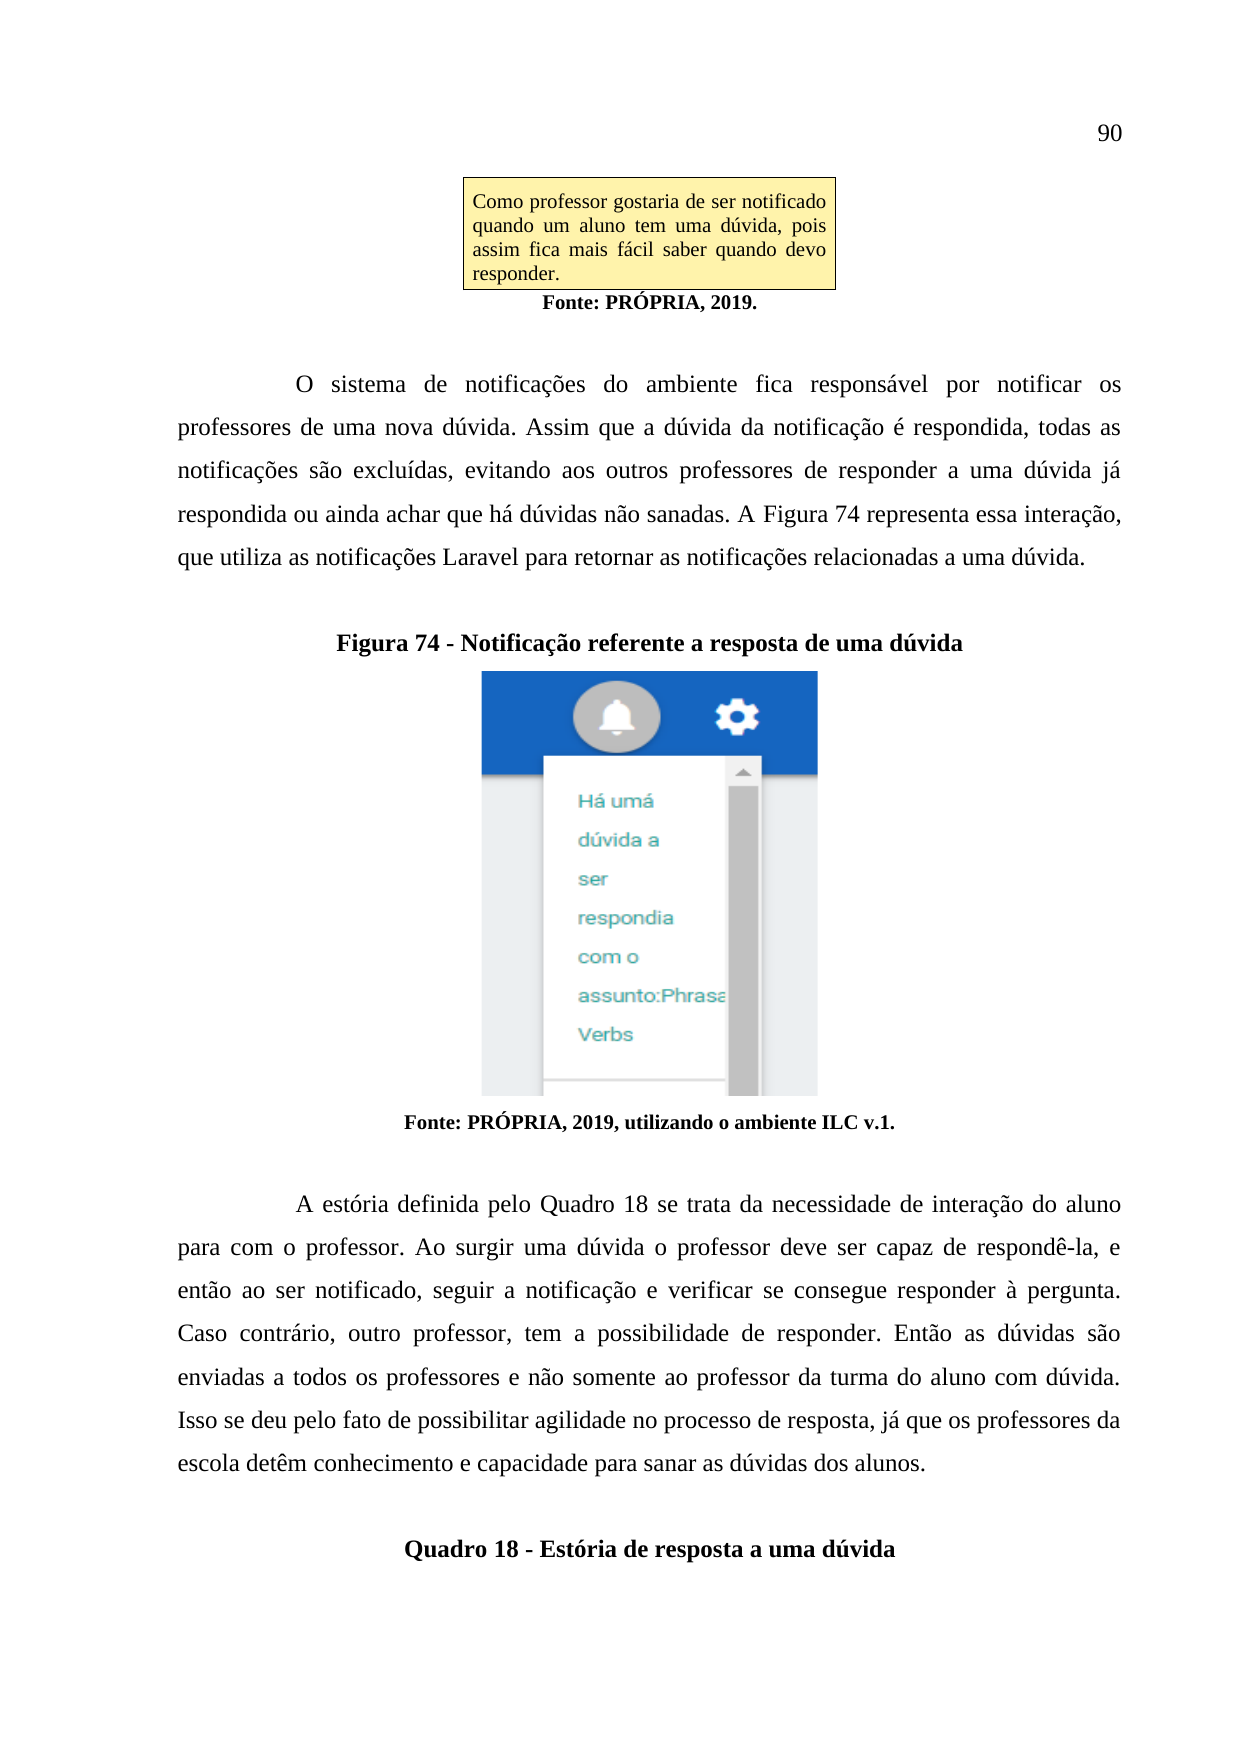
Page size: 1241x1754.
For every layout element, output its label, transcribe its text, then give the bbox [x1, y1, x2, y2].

text Como professor gostaria de ser notificado quando um aluno tem uma dúvida, pois assim fica mais fácil saber quando devo responder. [464, 178, 835, 289]
text Fonte: PRÓPRIA, 2019. [177, 290, 1122, 314]
text A estória definida pelo Quadro 18 se trata da necessidade de interação do aluno para com o professor. Ao surgir uma dúvida o professor deve ser capaz de respondê-la, e então ao ser notificado, seguir a notificação e verificar se consegue responder à pergunta. Caso contrário, outro professor, tem a possibilidade de responder. Então as dúvidas são enviadas a todos os professores e não somente ao professor da turma do aluno com dúvida. Isso se deu pelo fato de possibilitar agilidade no processo de resposta, já que os professores da escola detêm conhecimento e capacidade para sanar as dúvidas dos alunos. [177, 1189, 1122, 1477]
picture [481, 671, 818, 1096]
text Figura - Notificação referente a resposta de uma dúvida [177, 628, 1122, 657]
text Quadro - Estória de resposta a uma dúvida [177, 1534, 1122, 1563]
text O sistema de notificações do ambiente fica responsável por notificar os professores de uma nova dúvida. Assim que a dúvida da notificação é respondida, todas as notificações são excluídas, evitando aos outros professores de responder a uma dúvida já respondida ou ainda achar que há dúvidas não sanadas. A Figura 74 representa essa interação, que utiliza as notificações Laravel para retornar as notificações relacionadas a uma dúvida. [177, 369, 1122, 571]
text Fonte: PRÓPRIA, 2019, utilizando o ambiente ILC v.1. [177, 1110, 1122, 1134]
